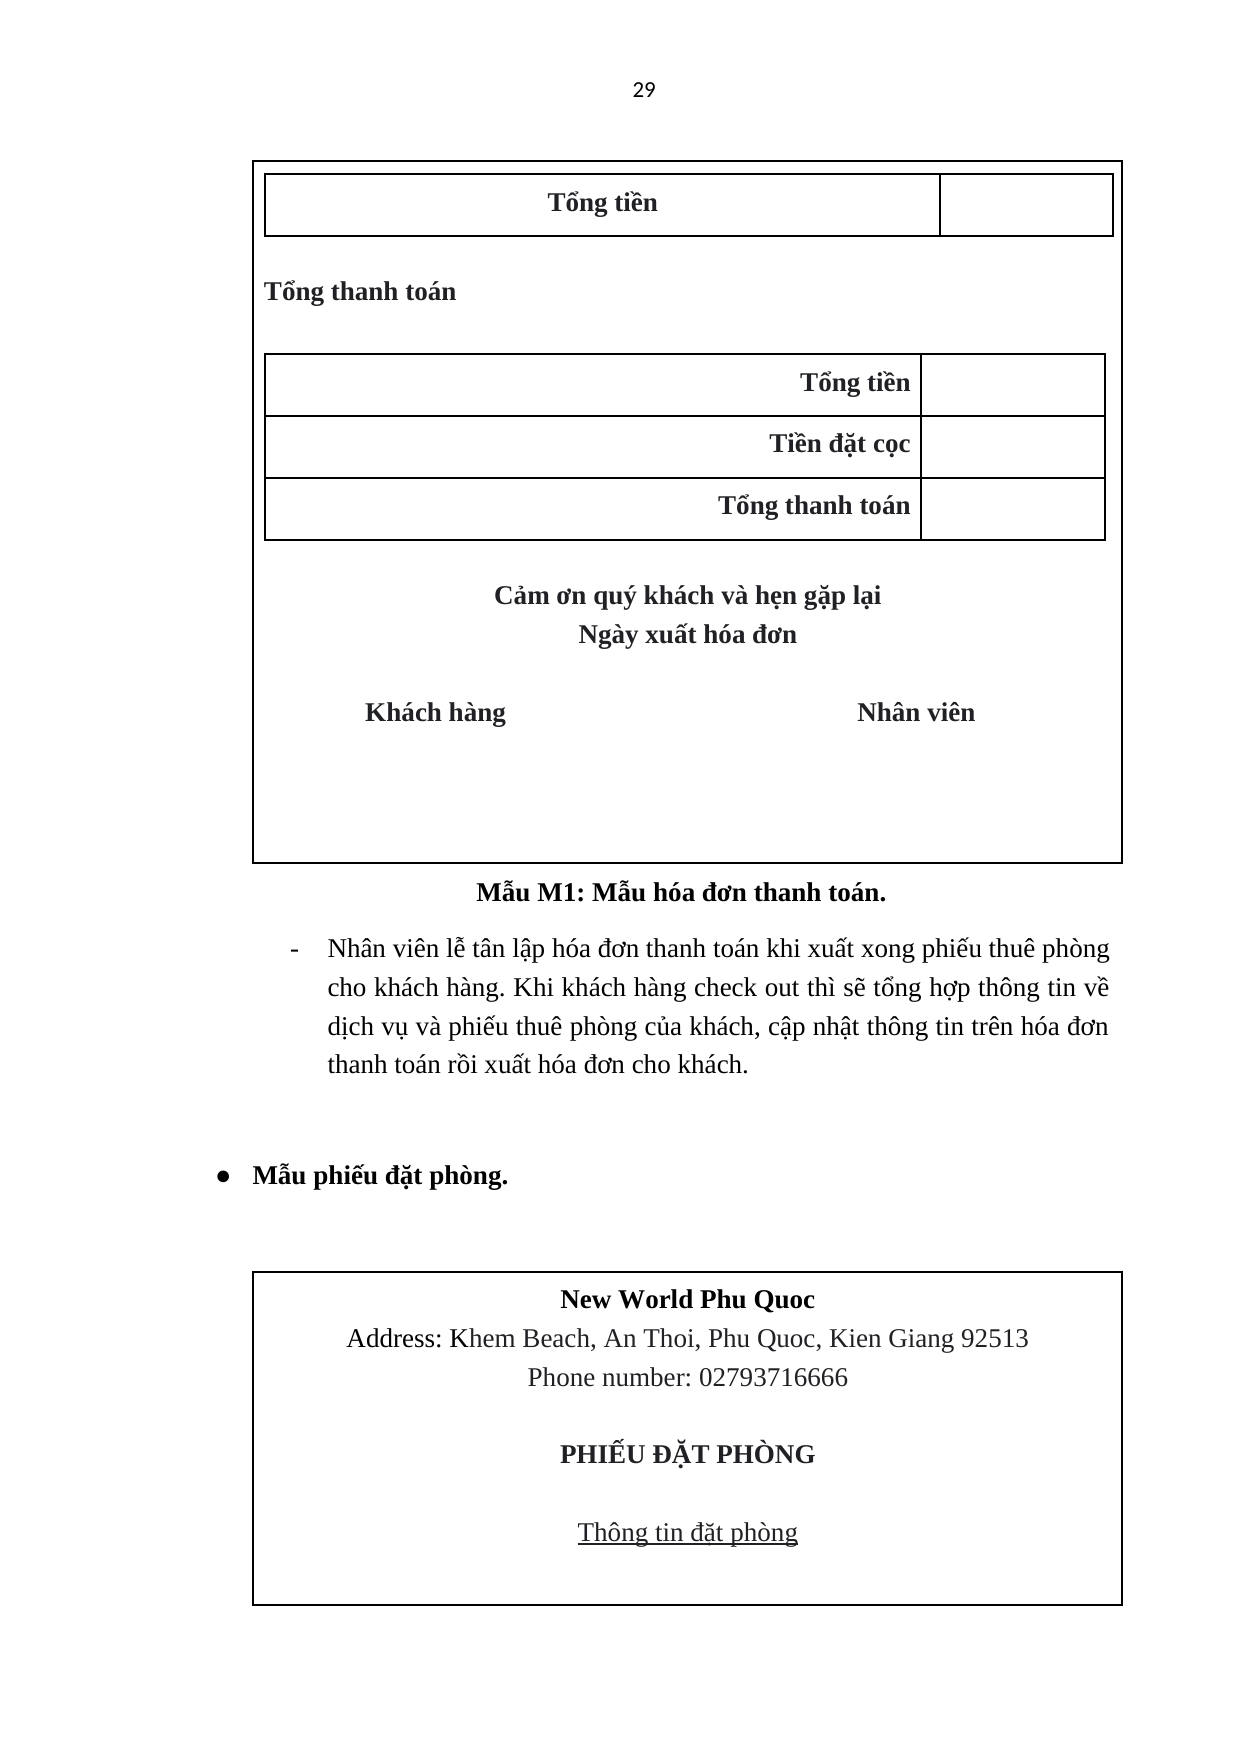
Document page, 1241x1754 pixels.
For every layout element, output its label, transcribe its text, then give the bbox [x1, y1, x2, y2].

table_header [254, 1273, 1121, 1604]
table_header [254, 162, 1121, 862]
text Mẫu M1: Mẫu hóa đơn thanh toán. [252, 876, 1110, 907]
list Nhân viên lễ tân lập hóa đơn thanh toán khi xuất xong phiếu thuê phòng cho khách hàng. Khi khách hàng check out thì sẽ tổng hợp thông tin về dịch vụ và phiếu thuê phòng của khách, cập nhật thông tin trên hóa đơn thanh toán rồi xuất hóa đơn cho khách. [290, 932, 1110, 1079]
list Mẫu phiếu đặt phòng. [215, 1159, 1110, 1191]
